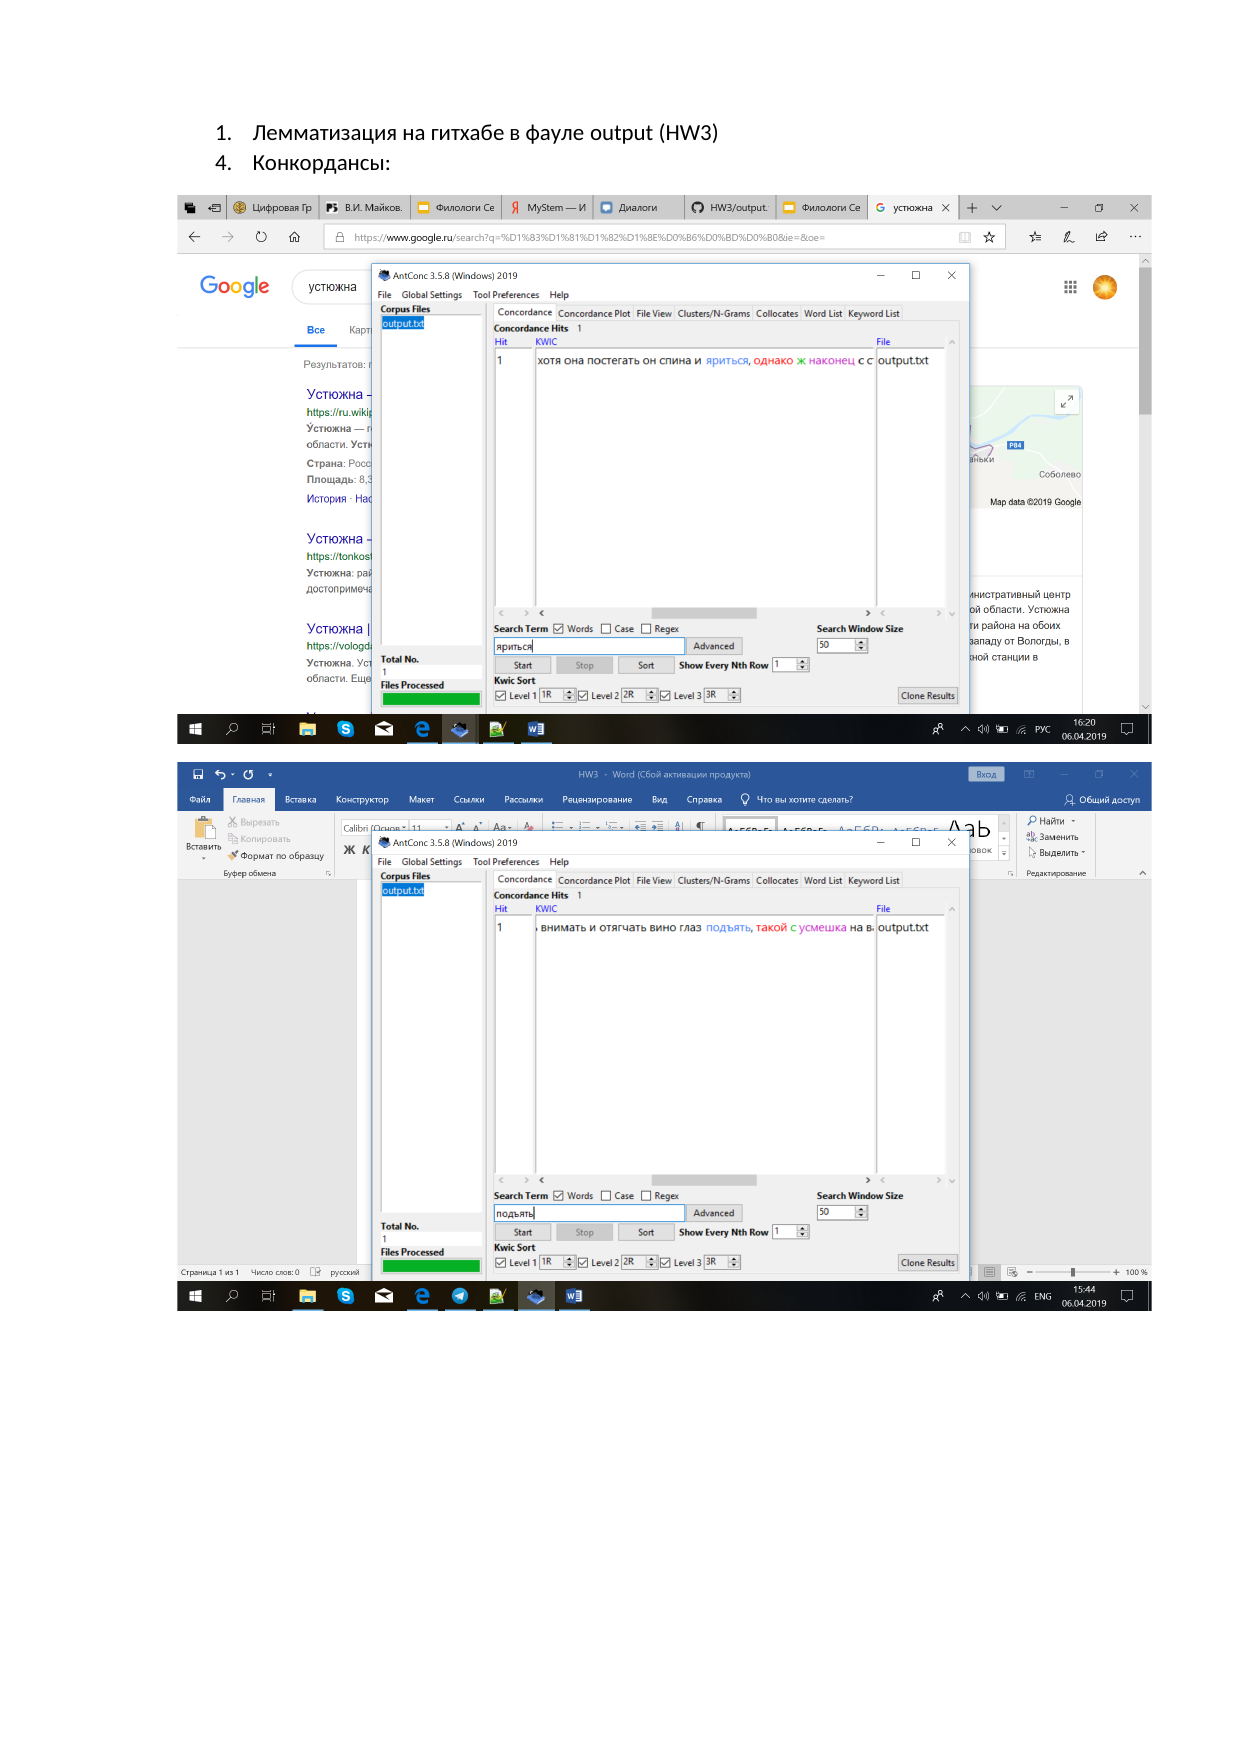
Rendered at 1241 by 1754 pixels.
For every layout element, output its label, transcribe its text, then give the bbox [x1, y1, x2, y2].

picture [177, 762, 1152, 1311]
list Конкордансы: [215, 148, 1152, 176]
picture [177, 195, 1152, 744]
list Лемматизация на гитхабе в фауле output (HW3) [215, 118, 1152, 146]
